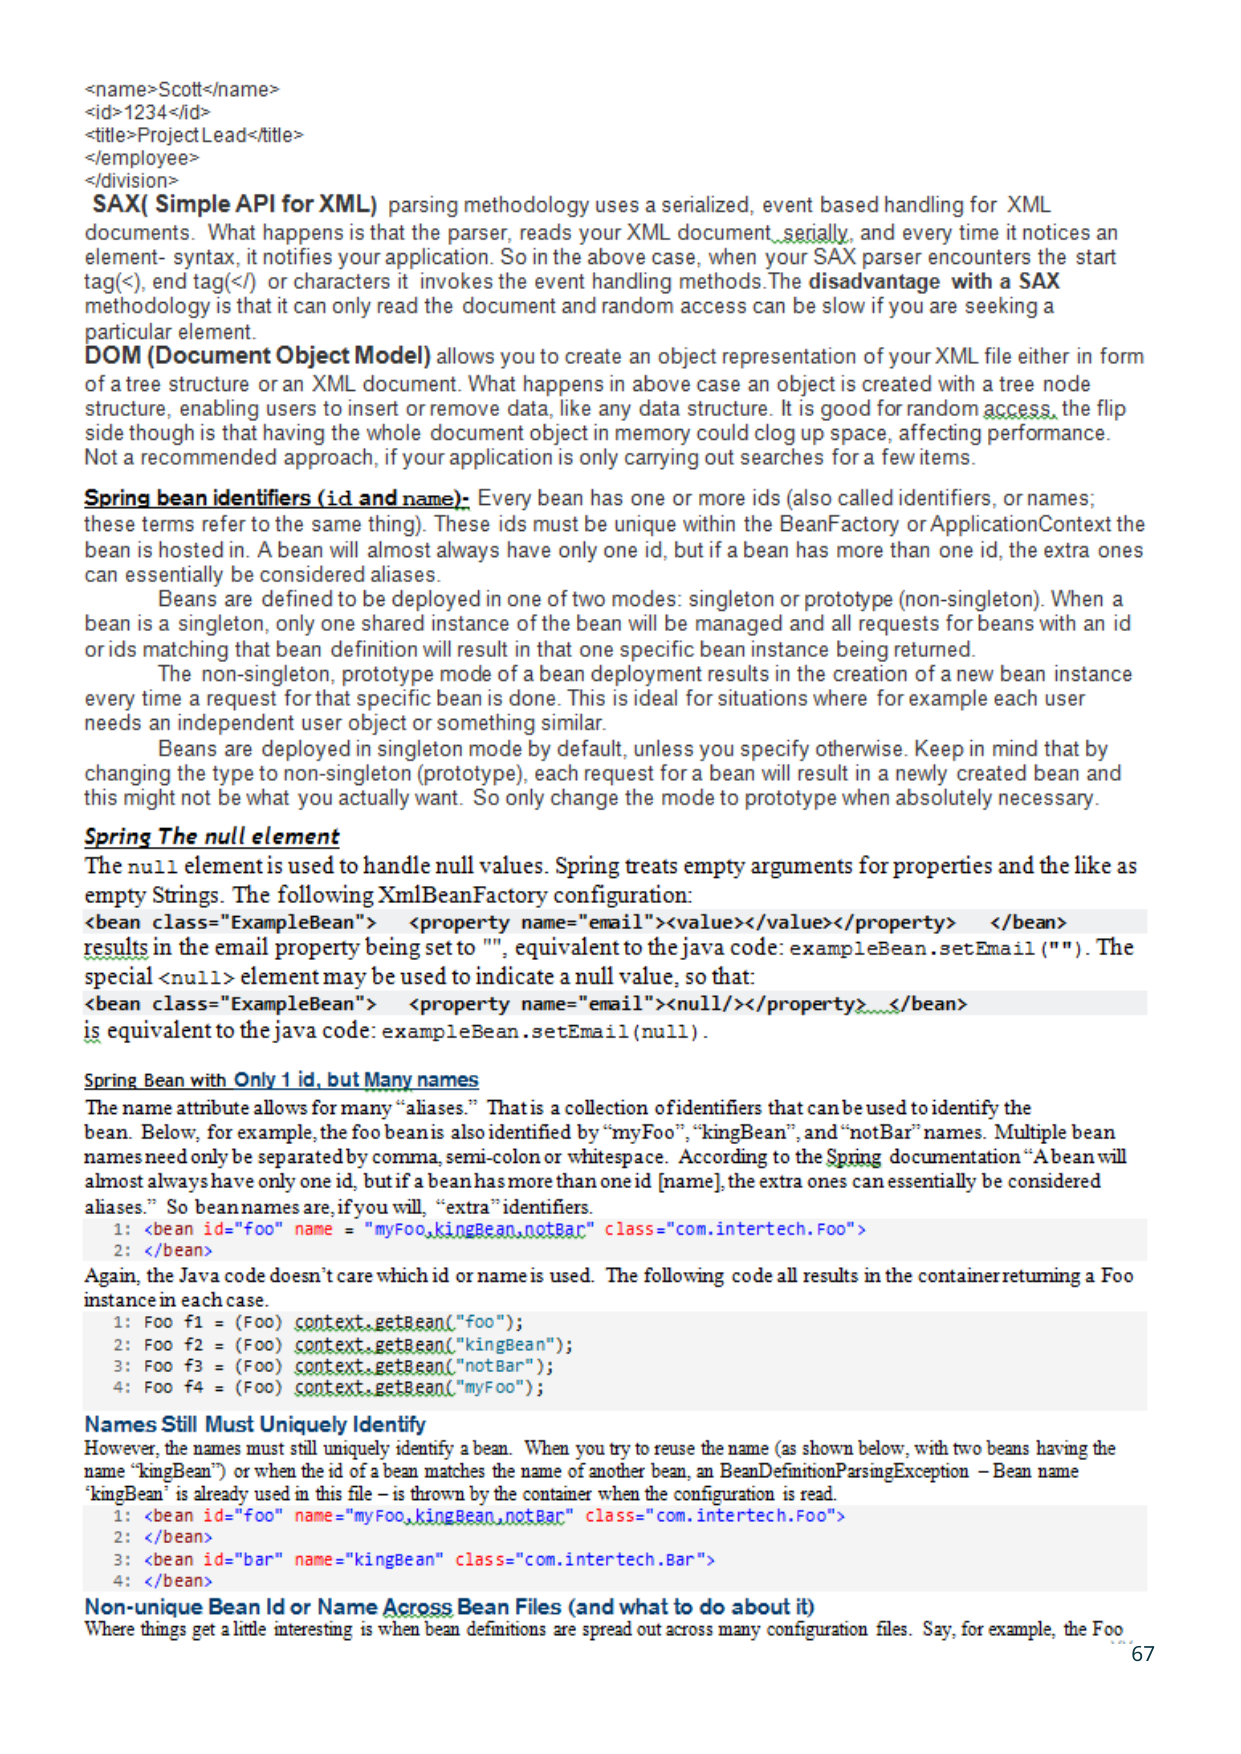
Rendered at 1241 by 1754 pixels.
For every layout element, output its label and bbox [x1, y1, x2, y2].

picture [75, 75, 1154, 1644]
